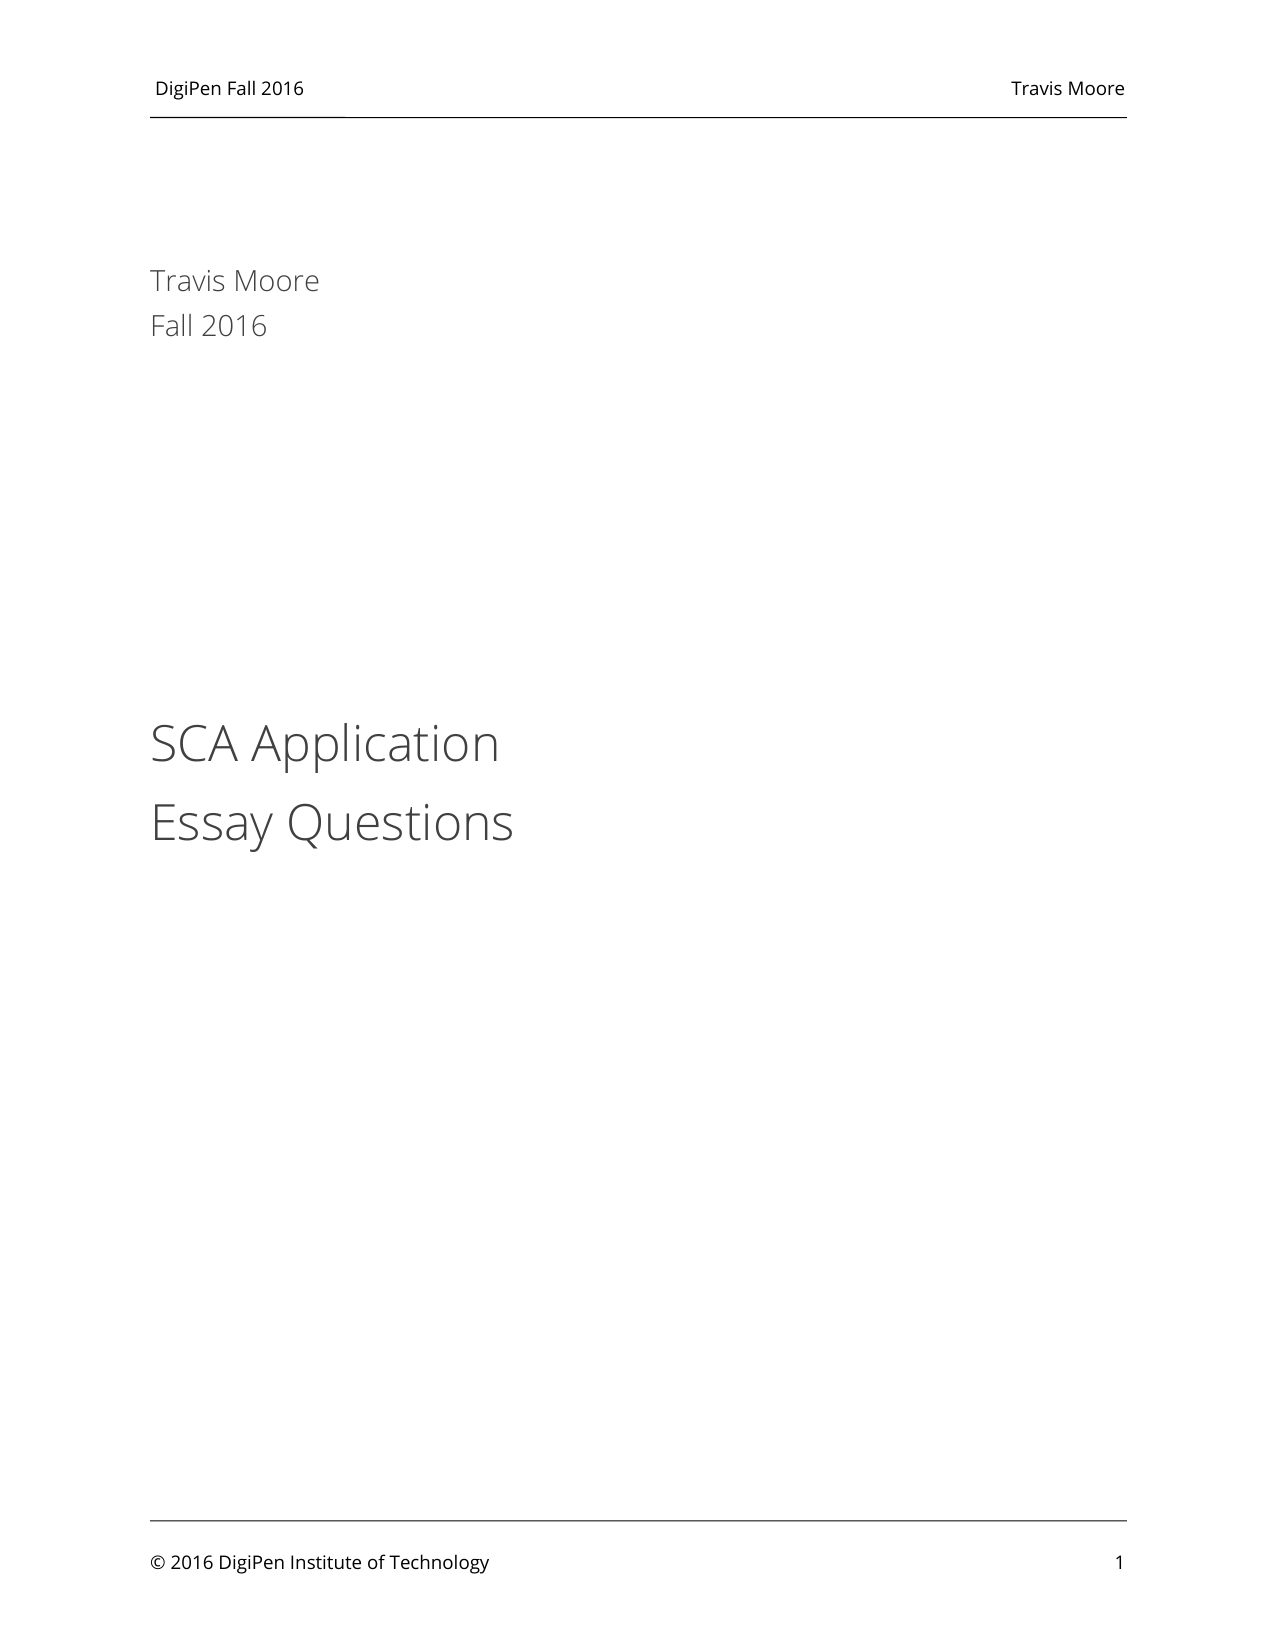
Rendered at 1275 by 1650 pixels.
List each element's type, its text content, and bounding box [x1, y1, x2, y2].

text Travis Moore [150, 260, 1125, 299]
text SCA Application Essay Questions [150, 708, 1125, 854]
text Fall 2016 [150, 305, 1125, 345]
